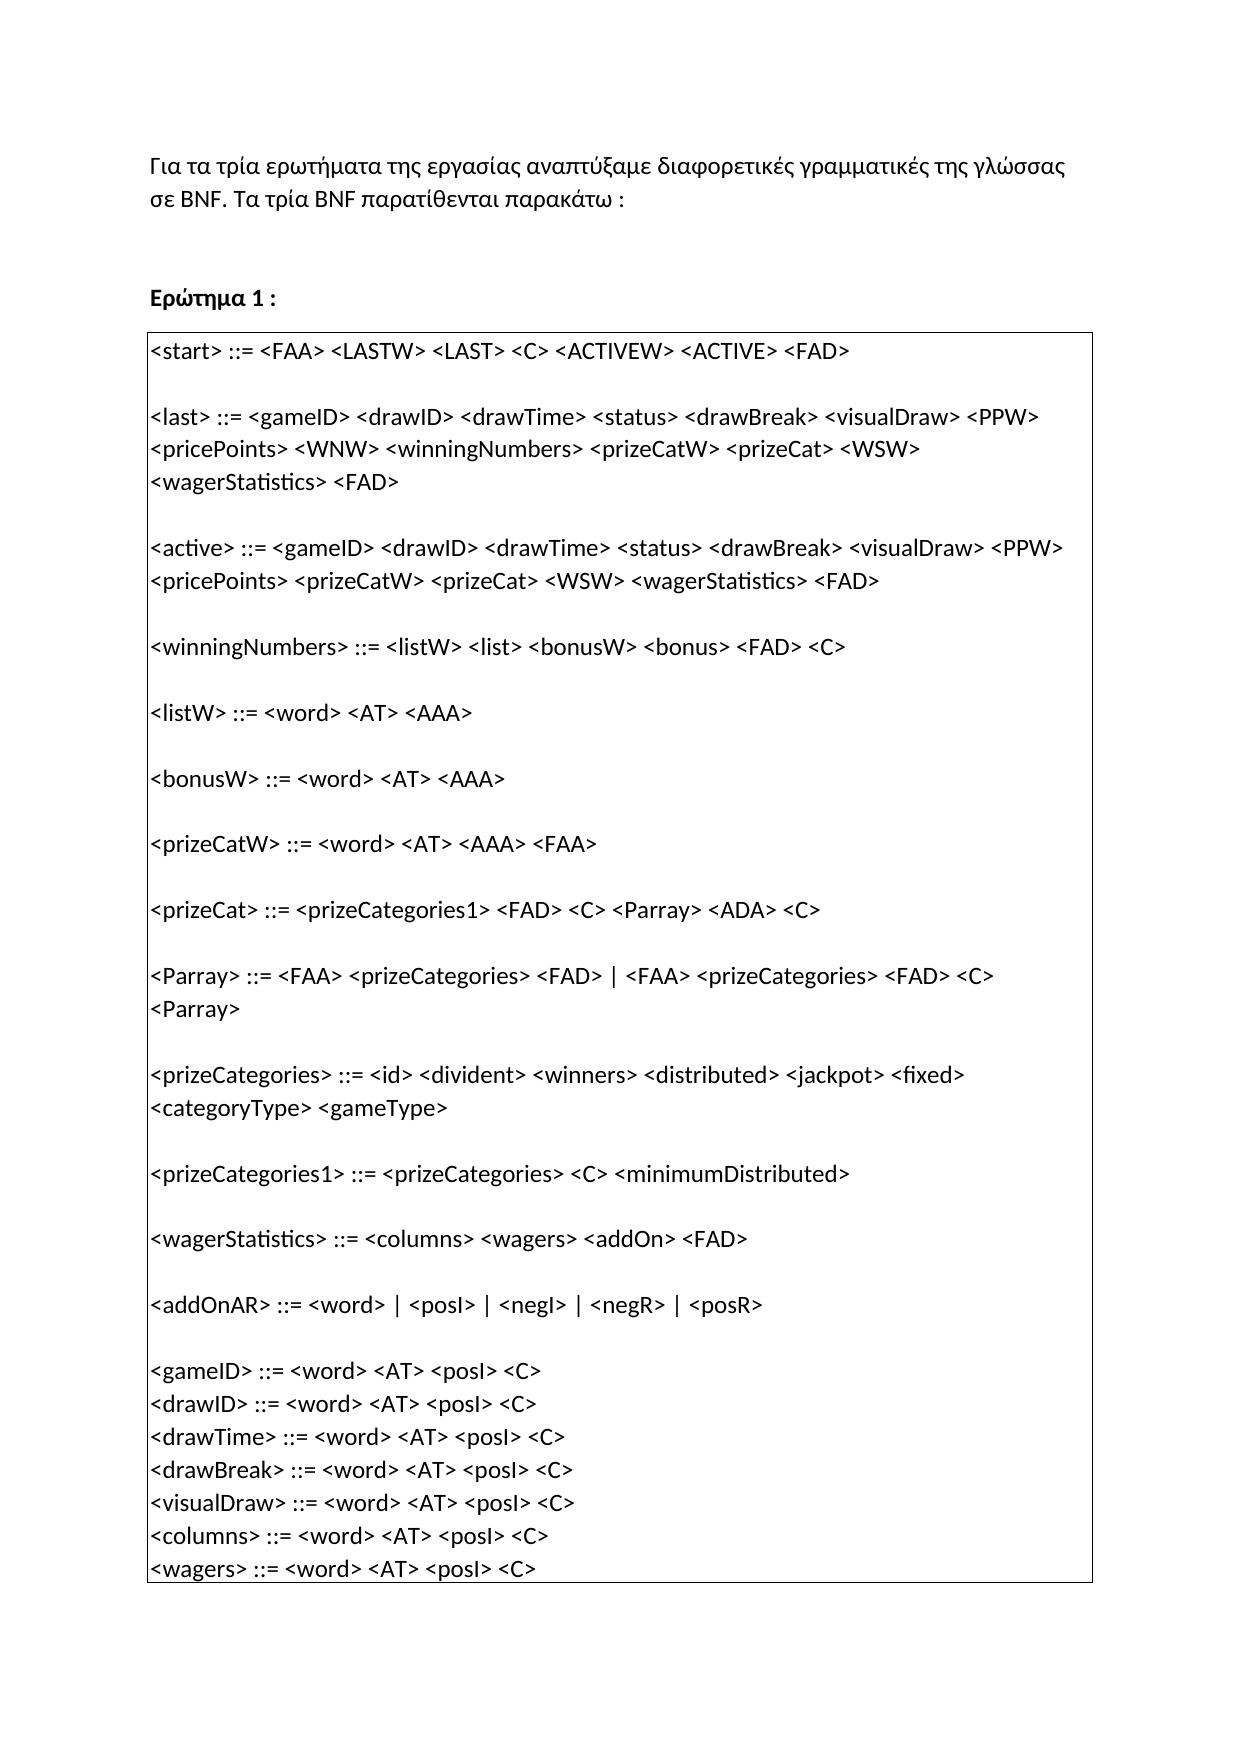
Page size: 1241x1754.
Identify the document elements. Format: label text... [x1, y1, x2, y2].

text <prizeCategories1> ::= <prizeCategories> <C> <minimumDistributed> [148, 1154, 1092, 1188]
text <visualDraw> ::= <word> <AT> <posI> <C> [148, 1484, 1092, 1517]
text <bonusW> ::= <word> <AT> <AAA> [148, 759, 1092, 793]
text <prizeCategories> ::= <id> <divident> <winners> <distributed> <jackpot> <fixed> <categoryType> <gameType> [148, 1056, 1092, 1122]
text <gameID> ::= <word> <AT> <posI> <C> [148, 1352, 1092, 1385]
text <active> ::= <gameID> <drawID> <drawTime> <status> <drawBreak> <visualDraw> <PPW> <pricePoints> <prizeCatW> <prizeCat> <WSW> <wagerStatistics> <FAD> [148, 529, 1092, 596]
text <drawID> ::= <word> <AT> <posI> <C> [148, 1385, 1092, 1418]
text <wagerStatistics> ::= <columns> <wagers> <addOn> <FAD> [148, 1220, 1092, 1254]
text <drawBreak> ::= <word> <AT> <posI> <C> [148, 1451, 1092, 1484]
text <Parray> ::= <FAA> <prizeCategories> <FAD> | <FAA> <prizeCategories> <FAD> <C> <Parray> [148, 957, 1092, 1024]
text <prizeCatW> ::= <word> <AT> <AAA> <FAA> [148, 825, 1092, 859]
text <start> ::= <FAA> <LASTW> <LAST> <C> <ACTIVEW> <ACTIVE> <FAD> [148, 333, 1092, 365]
text Για τα τρία ερωτήματα της εργασίας αναπτύξαμε διαφορετικές γραμματικές της γλώσσας σε BNF. Τα τρία BNF παρατίθενται παρακάτω : [150, 150, 1090, 213]
text <columns> ::= <word> <AT> <posI> <C> [148, 1517, 1092, 1549]
text Ερώτημα 1 : [150, 282, 1090, 313]
text <addOnAR> ::= <word> | <posI> | <negI> | <negR> | <posR> [148, 1286, 1092, 1320]
text <wagers> ::= <word> <AT> <posI> <C> [148, 1549, 1092, 1582]
text <listW> ::= <word> <AT> <AAA> [148, 694, 1092, 727]
text <drawTime> ::= <word> <AT> <posI> <C> [148, 1418, 1092, 1451]
text <winningNumbers> ::= <listW> <list> <bonusW> <bonus> <FAD> <C> [148, 628, 1092, 662]
text <prizeCat> ::= <prizeCategories1> <FAD> <C> <Parray> <ADA> <C> [148, 891, 1092, 925]
text <last> ::= <gameID> <drawID> <drawTime> <status> <drawBreak> <visualDraw> <PPW> <pricePoints> <WNW> <winningNumbers> <prizeCatW> <prizeCat> <WSW> <wagerStatistics> <FAD> [148, 397, 1092, 497]
